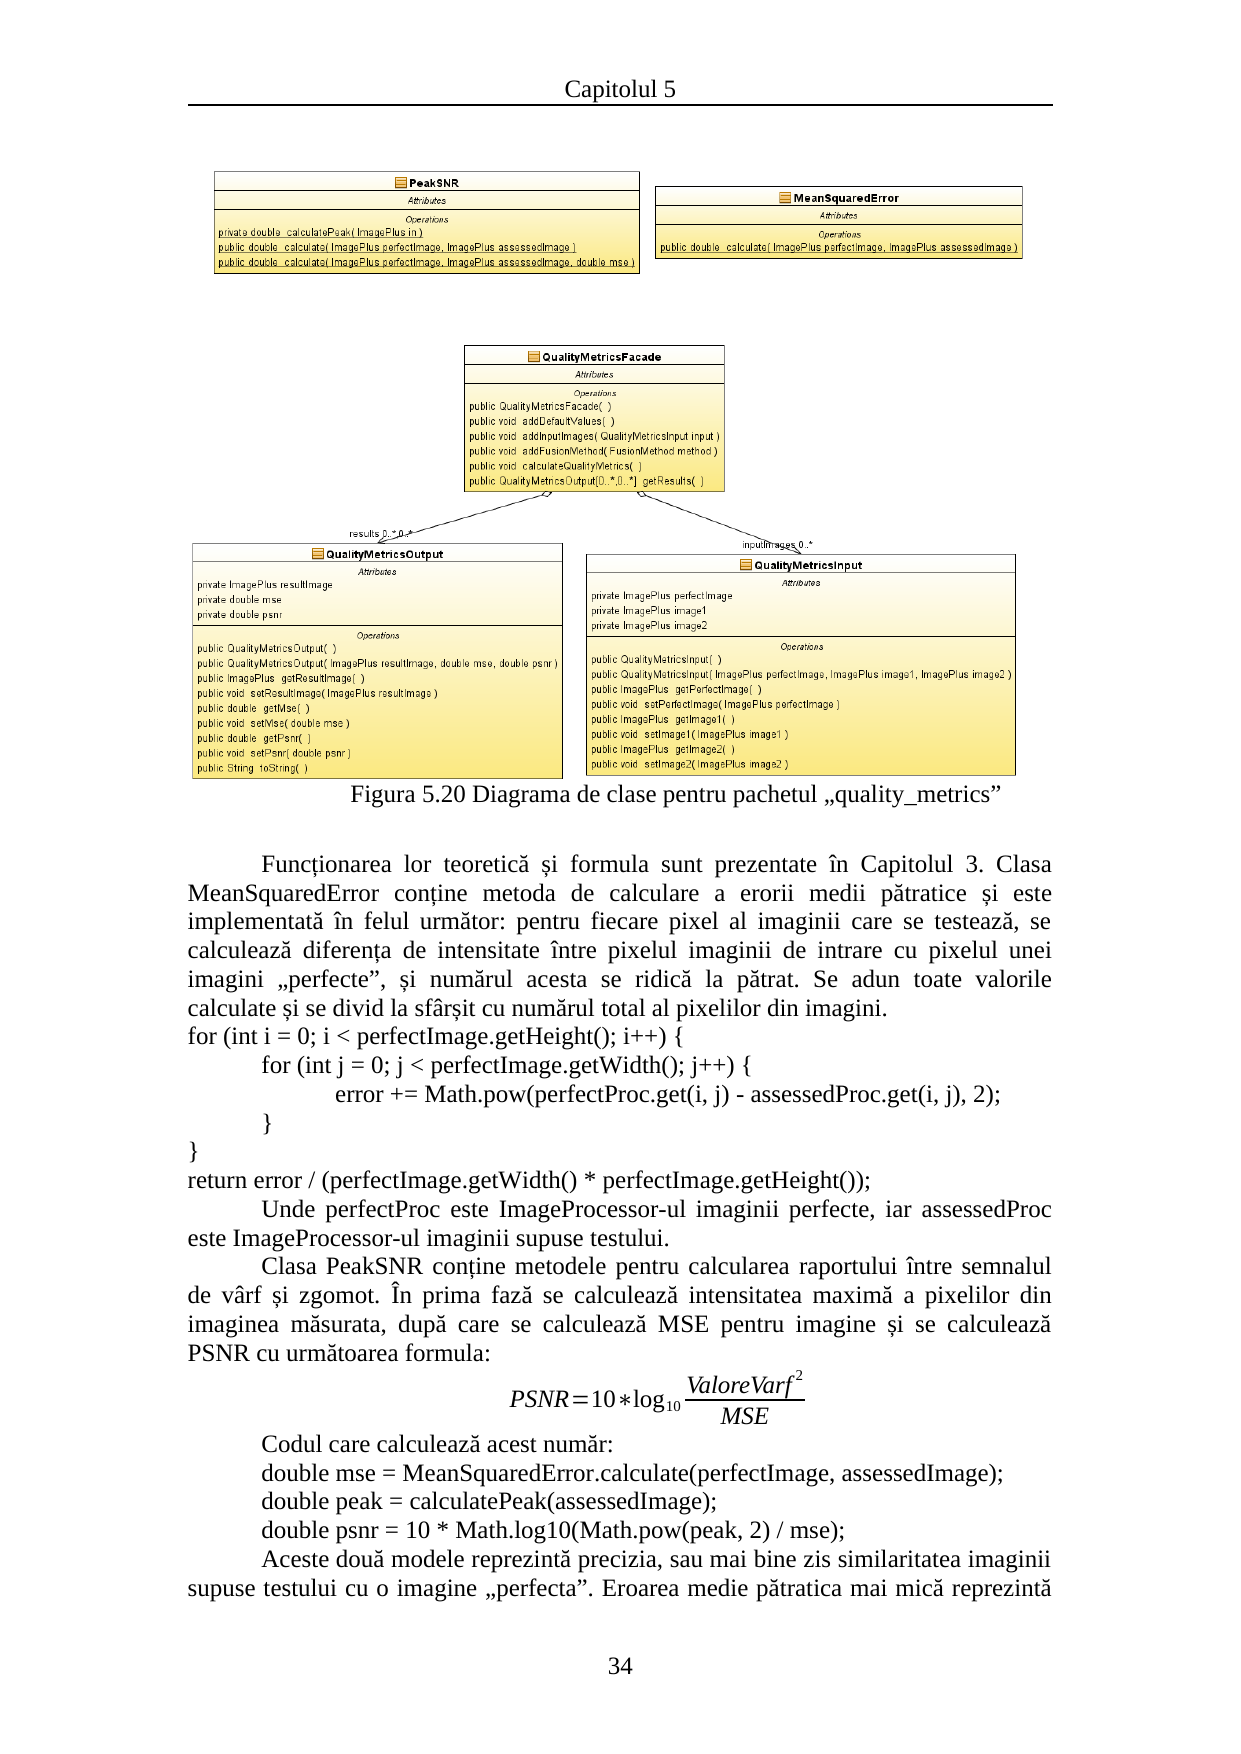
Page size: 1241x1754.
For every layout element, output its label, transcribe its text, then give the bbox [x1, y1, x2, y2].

text for (int j = 0; j < perfectImage.getWidth(); j++) { [187, 1050, 1053, 1079]
text double mse = MeanSquaredError.calculate(perfectImage, assessedImage); [187, 1458, 1053, 1486]
text } [187, 1136, 1053, 1165]
text double psnr = 10 * Math.log10(Math.pow(peak, 2) / mse); [187, 1515, 1053, 1544]
text error += Math.pow(perfectProc.get(i, j) - assessedProc.get(i, j), 2); [261, 1079, 1053, 1108]
text } [187, 1108, 1053, 1136]
picture [192, 150, 1048, 779]
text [187, 1544, 1053, 1601]
text return error / (perfectImage.getWidth() * perfectImage.getHeight()); [187, 1165, 1053, 1194]
text Funcționarea lor teoretică și formula sunt prezentate în Capitolul 3. Clasa MeanSquaredError conține metoda de calculare a erorii medii pătratice și este implementată în felul următor: pentru fiecare pixel al imaginii care se testează, se calculează diferența de intensitate între pixelul imaginii de intrare cu pixelul unei imagini „perfecte”, și numărul acesta se ridică la pătrat. Se adun toate valorile calculate și se divid la sfârșit cu numărul total al pixelilor din imagini. [187, 849, 1053, 1021]
text Clasa PeakSNR conține metodele pentru calcularea raportului între semnalul de vârf și zgomot. În prima fază se calculează intensitatea maximă a pixelilor din imaginea măsurata, după care se calculează MSE pentru imagine și se calculează PSNR cu următoarea formula: [187, 1251, 1053, 1366]
text Unde perfectProc este ImageProcessor-ul imaginii perfecte, iar assessedProc este ImageProcessor-ul imaginii supuse testului. [187, 1194, 1053, 1251]
text double peak = calculatePeak(assessedImage); [187, 1486, 1053, 1515]
text Codul care calculează acest număr: [187, 1429, 1053, 1458]
text for (int i = 0; i < perfectImage.getHeight(); i++) { [187, 1021, 1053, 1050]
